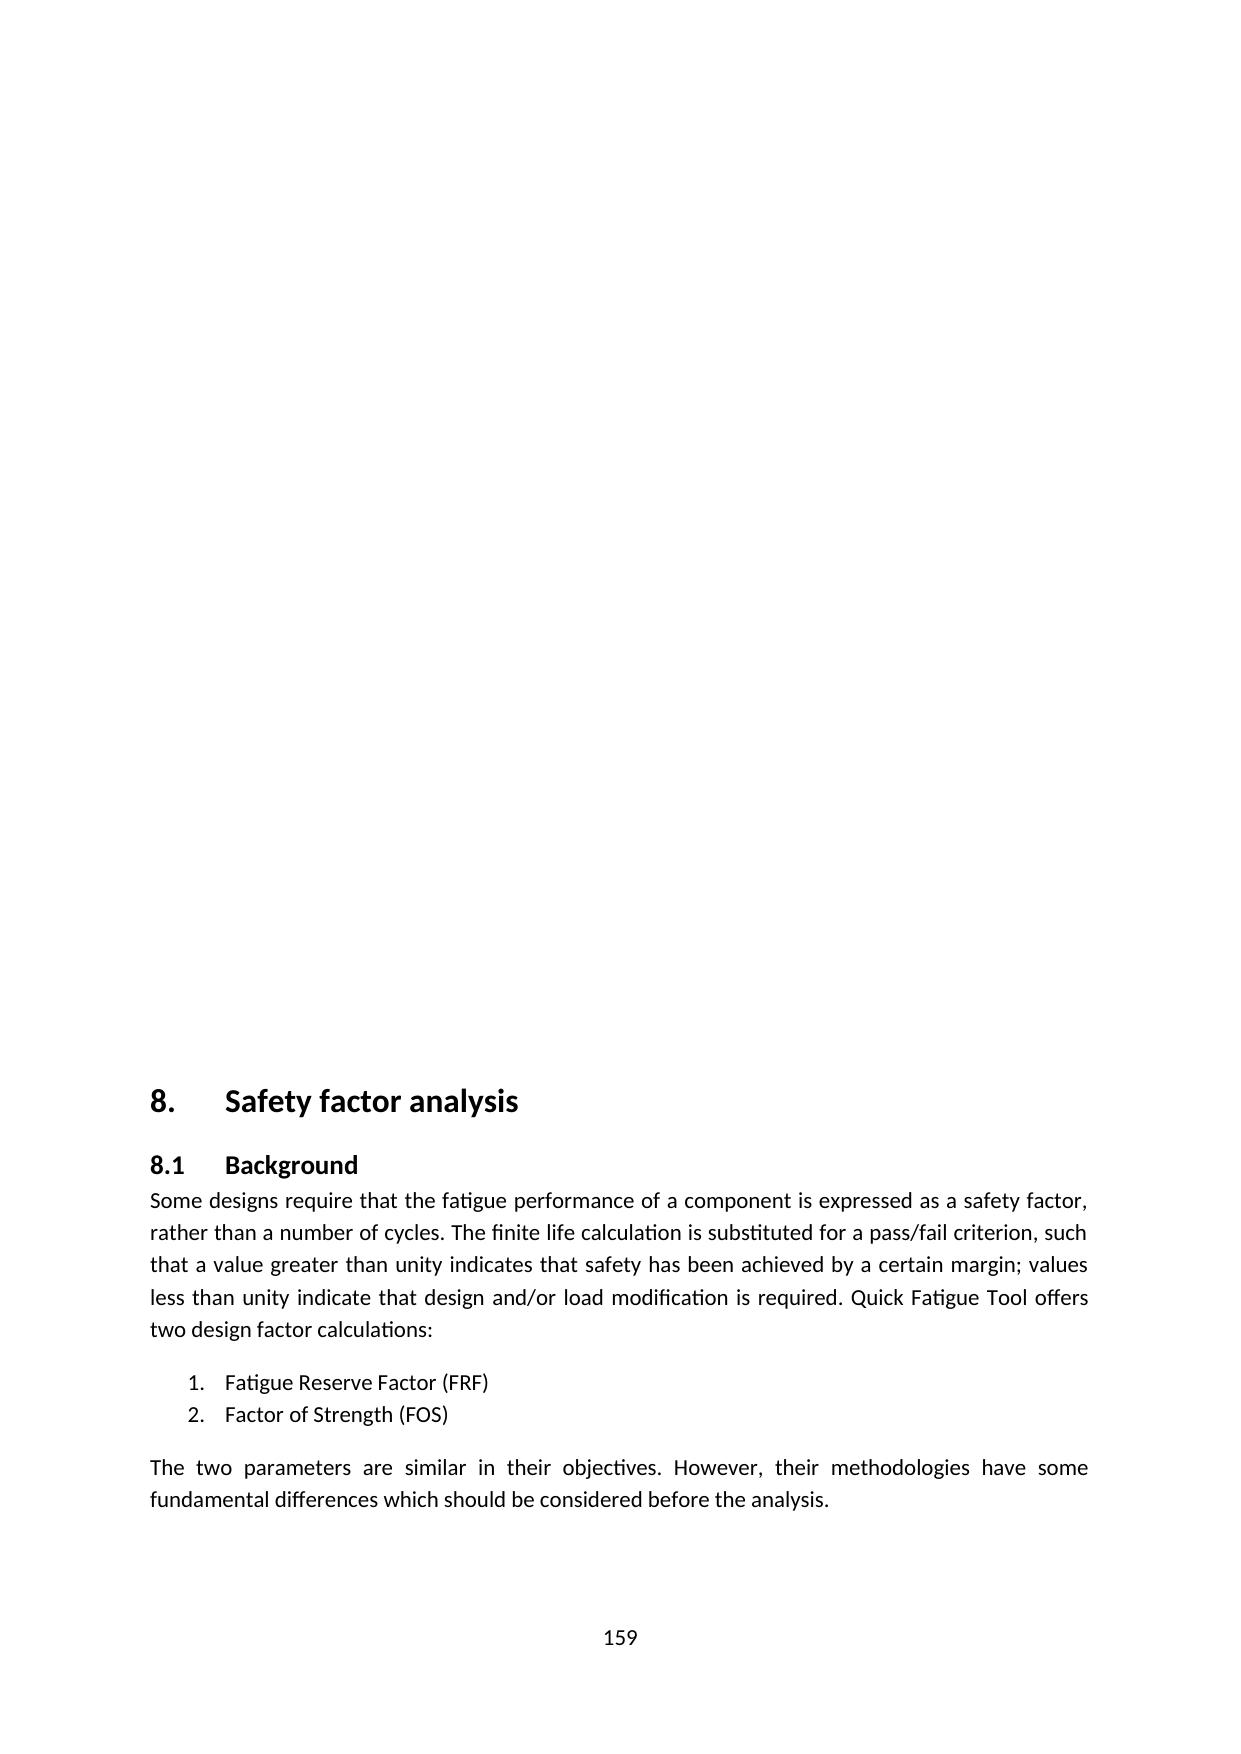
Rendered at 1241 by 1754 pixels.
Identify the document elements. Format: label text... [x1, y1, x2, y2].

text Some designs require that the fatigue performance of a component is expressed as a safety factor, rather than a number of cycles. The finite life calculation is substituted for a pass/fail criterion, such that a value greater than unity indicates that safety has been achieved by a certain margin; values less than unity indicate that design and/or load modification is required. Quick Fatigue Tool offers two design factor calculations: [150, 1186, 1090, 1343]
subtitle 8. Safety factor analysis [150, 1081, 1090, 1121]
list Factor of Strength (FOS) [187, 1400, 1090, 1428]
text The two parameters are similar in their objectives. However, their methodologies have some fundamental differences which should be considered before the analysis. [150, 1453, 1090, 1513]
list Fatigue Reserve Factor (FRF) [187, 1368, 1090, 1396]
subtitle 8.1 Background [150, 1148, 1090, 1181]
